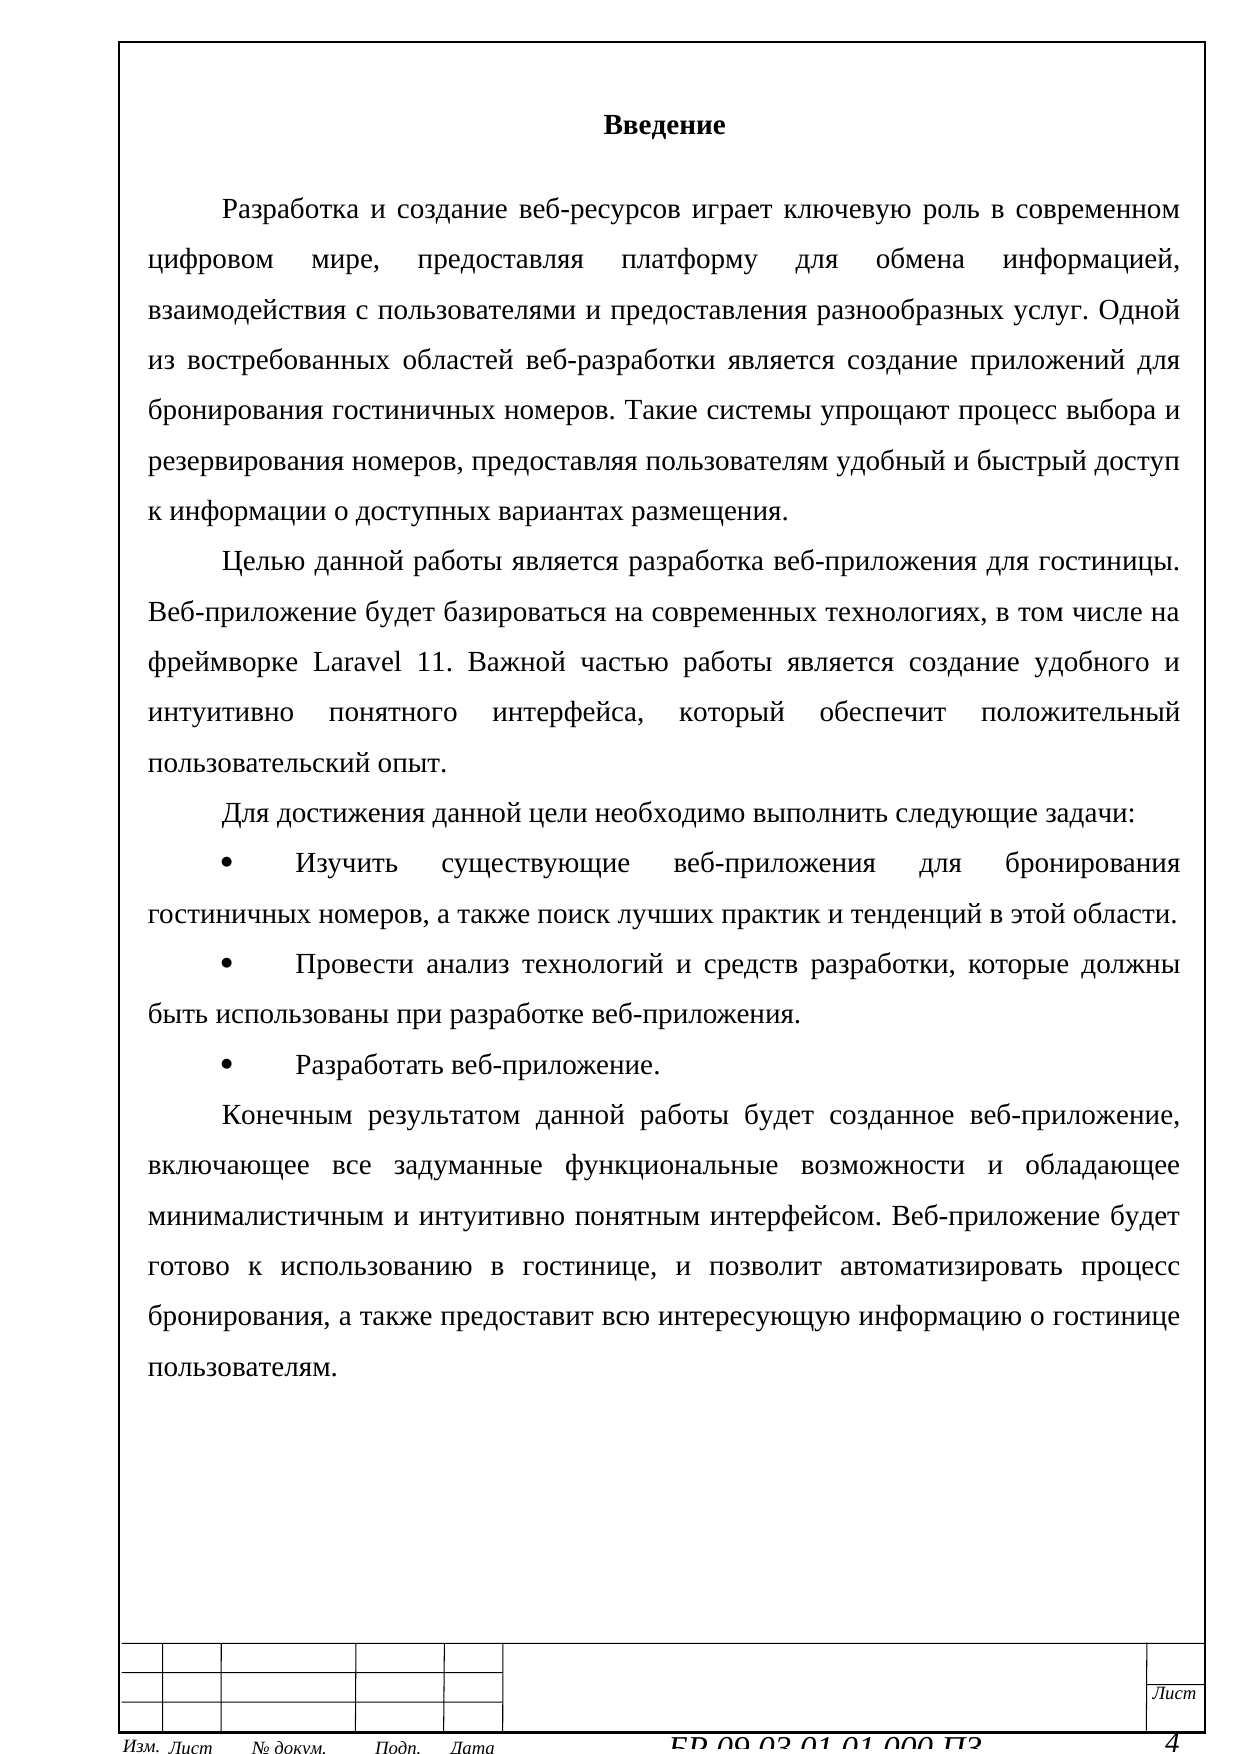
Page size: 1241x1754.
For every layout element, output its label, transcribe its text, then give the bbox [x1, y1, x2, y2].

list Изучить существующие веб-приложения для бронирования гостиничных номеров, а также поиск лучших практик и тенденций в этой области. [148, 845, 1181, 929]
list Провести анализ технологий и средств разработки, которые должны быть использованы при разработке веб-приложения. [148, 946, 1181, 1030]
subtitle Введение [148, 107, 1181, 141]
text Разработка и создание веб-ресурсов играет ключевую роль в современном цифровом мире, предоставляя платформу для обмена информацией, взаимодействия с пользователями и предоставления разнообразных услуг. Одной из востребованных областей веб-разработки является создание приложений для бронирования гостиничных номеров. Такие системы упрощают процесс выбора и резервирования номеров, предоставляя пользователям удобный и быстрый доступ к информации о доступных вариантах размещения. [148, 191, 1181, 527]
text Целью данной работы является разработка веб-приложения для гостиницы. Веб-приложение будет базироваться на современных технологиях, в том числе на фреймворке Laravel 11. Важной частью работы является создание удобного и интуитивно понятного интерфейса, который обеспечит положительный пользовательский опыт. [148, 543, 1181, 778]
text Для достижения данной цели необходимо выполнить следующие задачи: [148, 795, 1181, 828]
list Разработать веб-приложение. [148, 1047, 1181, 1080]
text Конечным результатом данной работы будет созданное веб-приложение, включающее все задуманные функциональные возможности и обладающее минималистичным и интуитивно понятным интерфейсом. Веб-приложение будет готово к использованию в гостинице, и позволит автоматизировать процесс бронирования, а также предоставит всю интересующую информацию о гостинице пользователям. [148, 1097, 1181, 1382]
